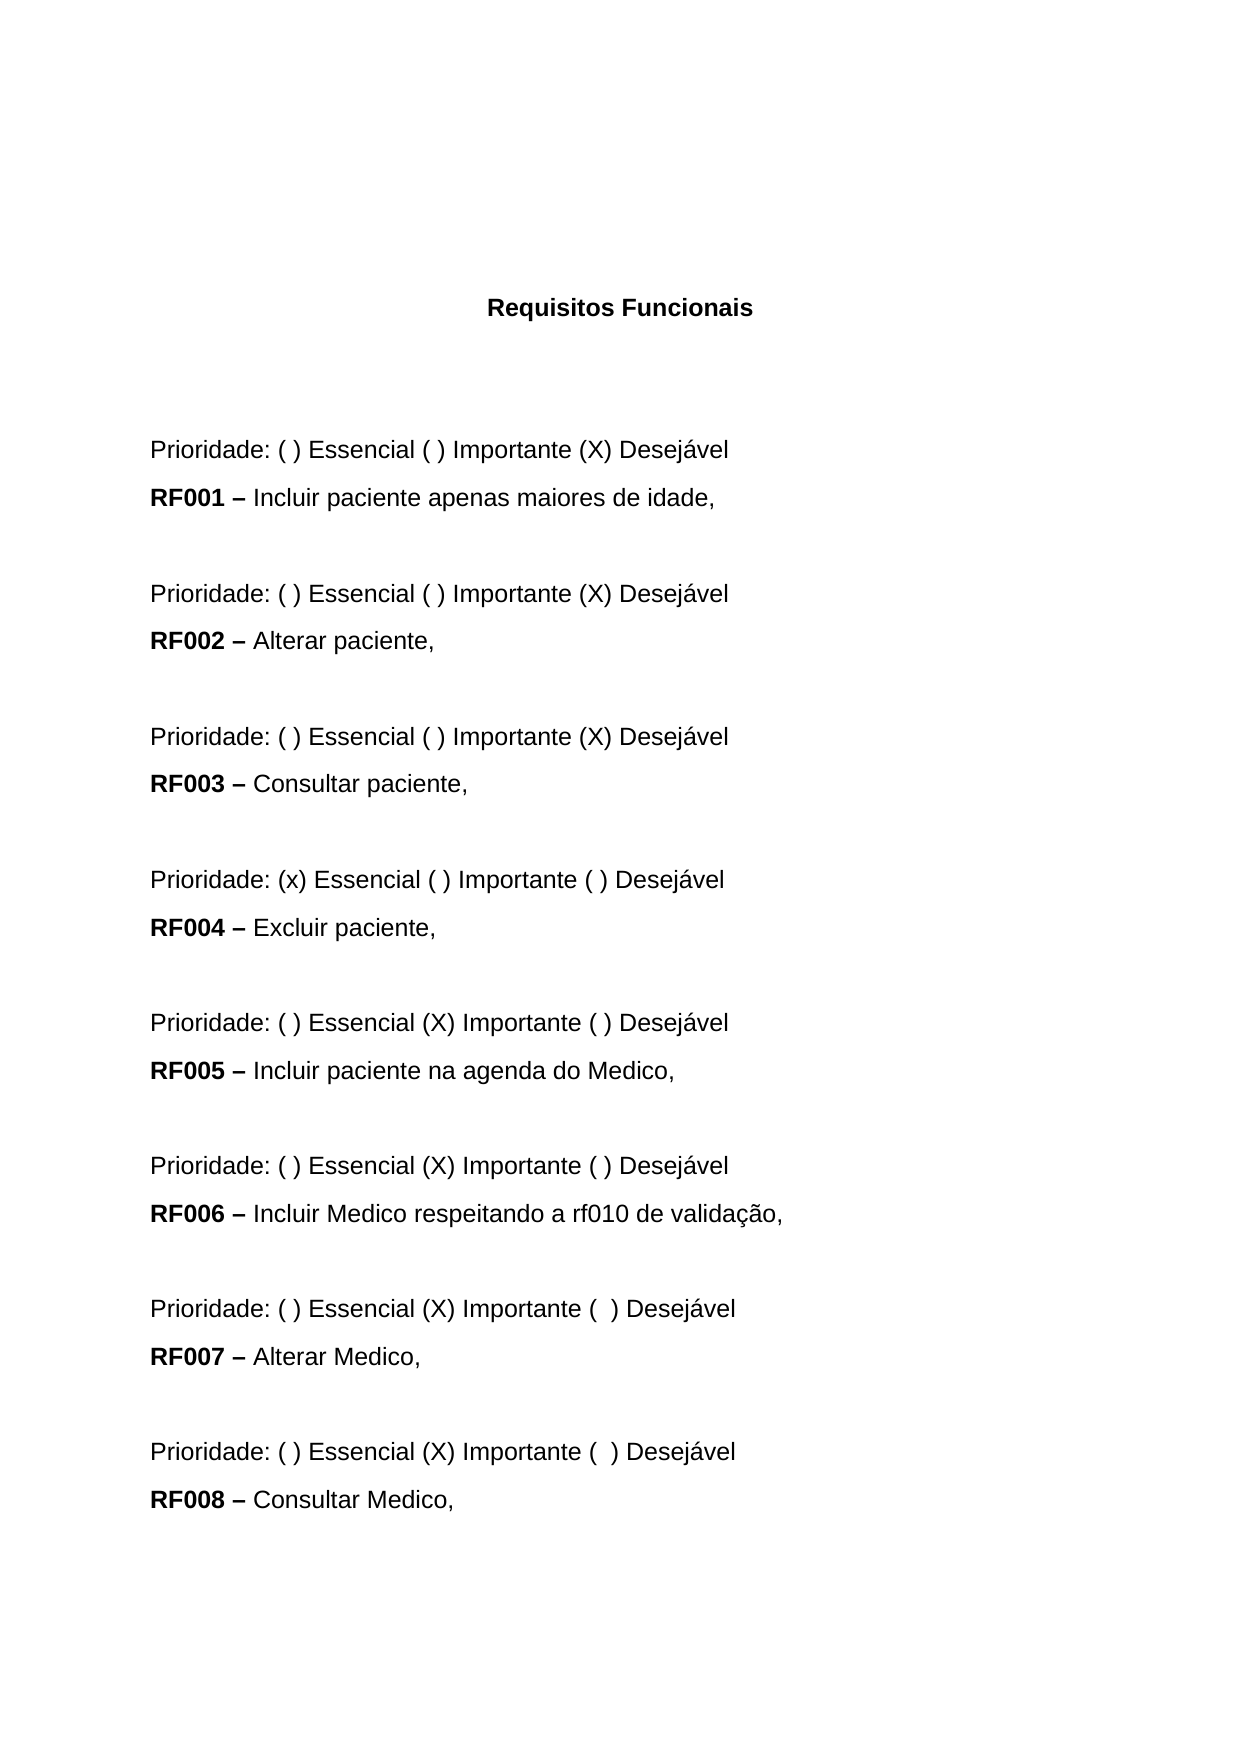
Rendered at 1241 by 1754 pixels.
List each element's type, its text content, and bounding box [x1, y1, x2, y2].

text RF006 – Incluir Medico respeitando a rf010 de validação, [150, 1199, 1090, 1227]
text RF007 – Alterar Medico, [150, 1342, 1090, 1371]
text Prioridade: ( ) Essencial (X) Importante ( ) Desejável [150, 1008, 1090, 1037]
text RF003 – Consultar paciente, [150, 769, 1090, 798]
text RF008 – Consultar Medico, [150, 1485, 1090, 1514]
text Prioridade: ( ) Essencial (X) Importante ( ) Desejável [150, 1151, 1090, 1180]
text RF001 – Incluir paciente apenas maiores de idade, [150, 483, 1090, 512]
text Prioridade: ( ) Essencial ( ) Importante (X) Desejável [150, 722, 1090, 750]
text Prioridade: ( ) Essencial ( ) Importante (X) Desejável [150, 578, 1090, 607]
text Prioridade: ( ) Essencial ( ) Importante (X) Desejável [150, 435, 1090, 464]
text RF004 – Excluir paciente, [150, 912, 1090, 941]
text Prioridade: ( ) Essencial (X) Importante ( ) Desejável [150, 1294, 1090, 1323]
text RF002 – Alterar paciente, [150, 626, 1090, 655]
text Prioridade: ( ) Essencial (X) Importante ( ) Desejável [150, 1437, 1090, 1466]
text RF005 – Incluir paciente na agenda do Medico, [150, 1056, 1090, 1084]
text Requisitos Funcionais [150, 293, 1090, 322]
text Prioridade: (x) Essencial ( ) Importante ( ) Desejável [150, 865, 1090, 893]
